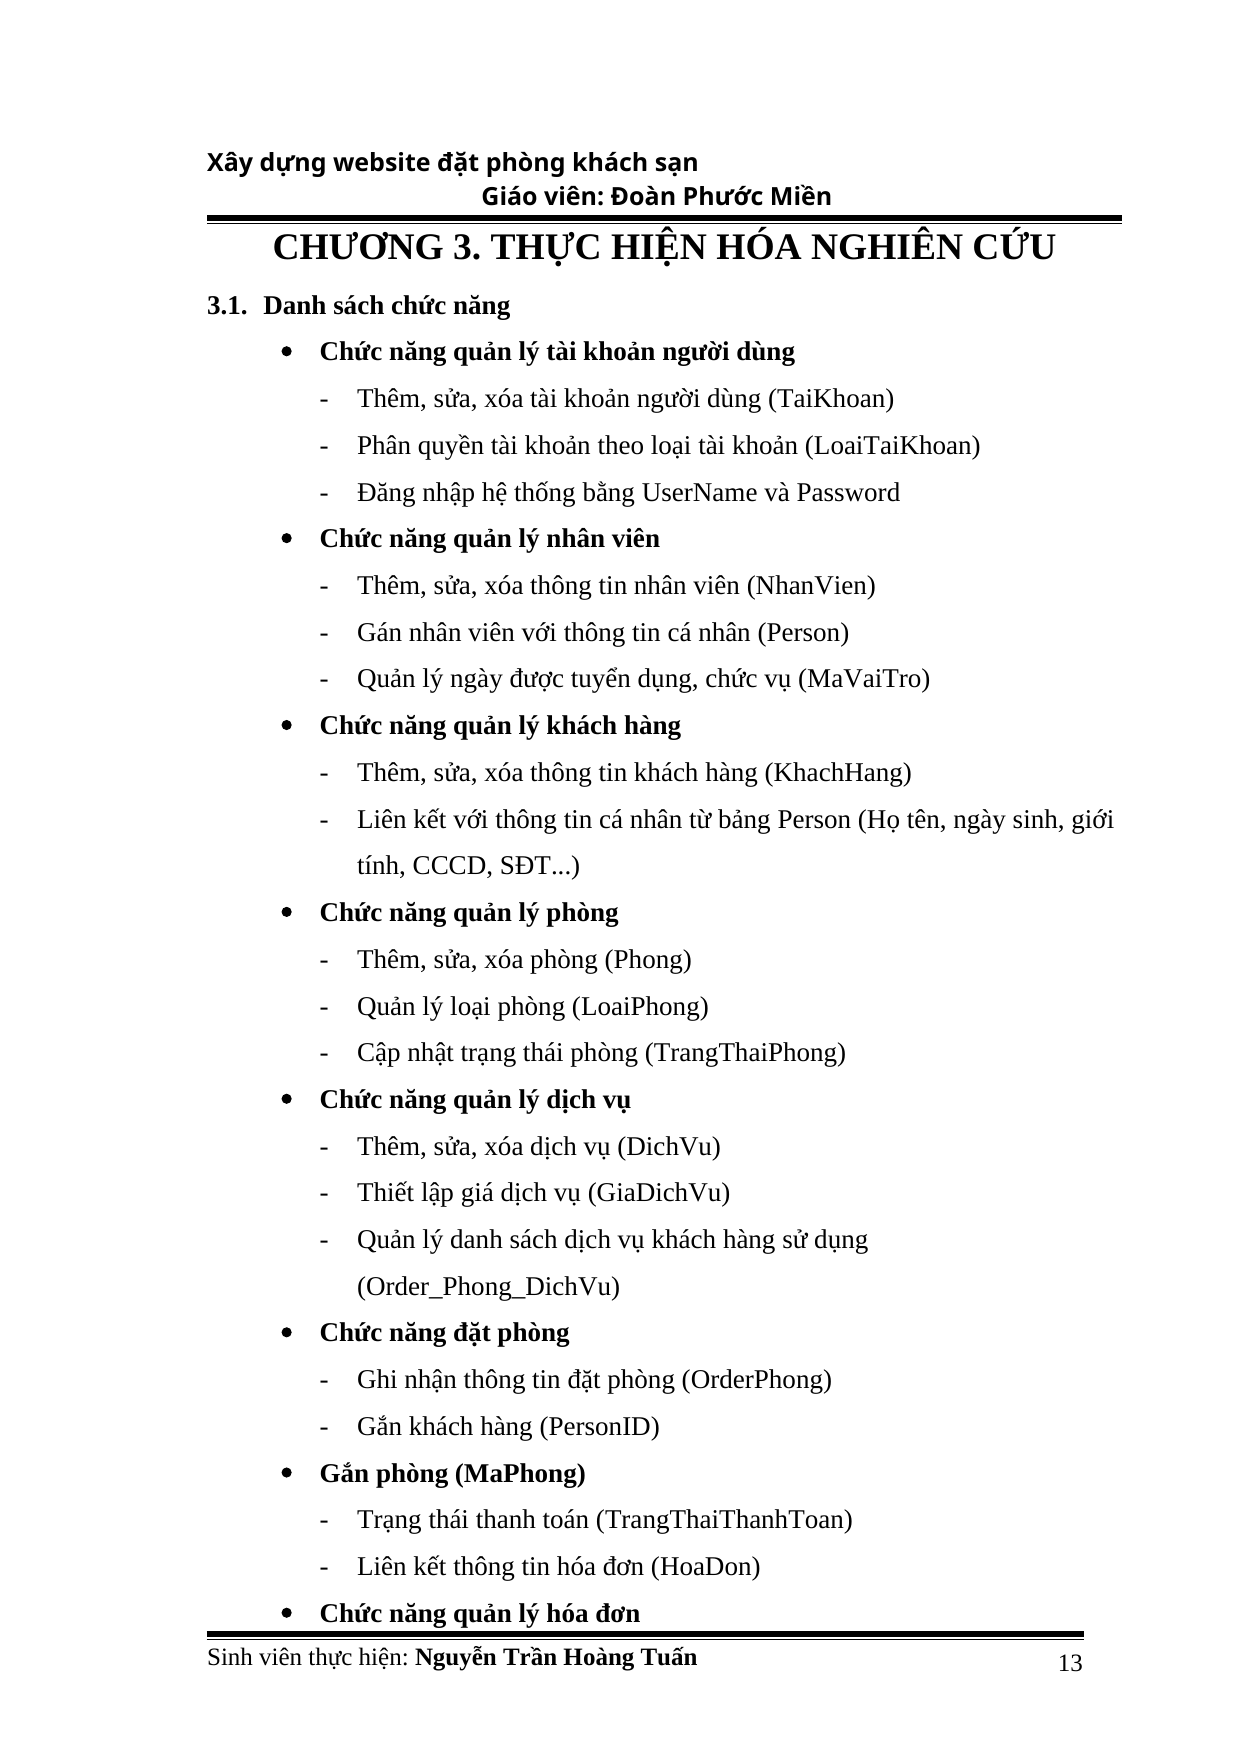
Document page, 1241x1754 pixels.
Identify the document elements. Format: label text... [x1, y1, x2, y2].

list Thêm, sửa, xóa phòng (Phong) [319, 943, 1122, 974]
list Cập nhật trạng thái phòng (TrangThaiPhong) [319, 1036, 1122, 1067]
list Chức năng đặt phòng [282, 1317, 1122, 1348]
list Thêm, sửa, xóa thông tin khách hàng (KhachHang) [319, 756, 1122, 787]
list Thêm, sửa, xóa dịch vụ (DichVu) [319, 1130, 1122, 1161]
list Phân quyền tài khoản theo loại tài khoản (LoaiTaiKhoan) [319, 429, 1122, 460]
list Quản lý loại phòng (LoaiPhong) [319, 990, 1122, 1021]
subtitle Danh sách chức năng [207, 289, 1122, 320]
list Liên kết với thông tin cá nhân từ bảng Person (Họ tên, ngày sinh, giới tính, CCCD, SĐT...) [319, 803, 1122, 881]
list Chức năng quản lý tài khoản người dùng [282, 336, 1122, 367]
list Chức năng quản lý phòng [282, 896, 1122, 927]
list Gắn phòng (MaPhong) [282, 1457, 1122, 1488]
list Chức năng quản lý khách hàng [282, 709, 1122, 741]
list Chức năng quản lý nhân viên [282, 522, 1122, 554]
list Thêm, sửa, xóa tài khoản người dùng (TaiKhoan) [319, 382, 1122, 413]
list Liên kết thông tin hóa đơn (HoaDon) [319, 1550, 1122, 1581]
list Thiết lập giá dịch vụ (GiaDichVu) [319, 1177, 1122, 1208]
list Thêm, sửa, xóa thông tin nhân viên (NhanVien) [319, 569, 1122, 600]
list Chức năng quản lý dịch vụ [282, 1083, 1122, 1114]
list Chức năng quản lý hóa đơn [282, 1597, 1122, 1628]
list Quản lý ngày được tuyển dụng, chức vụ (MaVaiTro) [319, 663, 1122, 694]
list Gán nhân viên với thông tin cá nhân (Person) [319, 616, 1122, 647]
list Ghi nhận thông tin đặt phòng (OrderPhong) [319, 1363, 1122, 1394]
list Gắn khách hàng (PersonID) [319, 1410, 1122, 1441]
list Trạng thái thanh toán (TrangThaiThanhToan) [319, 1504, 1122, 1535]
list Đăng nhập hệ thống bằng UserName và Password [319, 476, 1122, 507]
subtitle CHƯƠNG 3. THỰC HIỆN HÓA NGHIÊN CỨU [207, 224, 1122, 267]
list Quản lý danh sách dịch vụ khách hàng sử dụng (Order_Phong_DichVu) [319, 1223, 1122, 1301]
